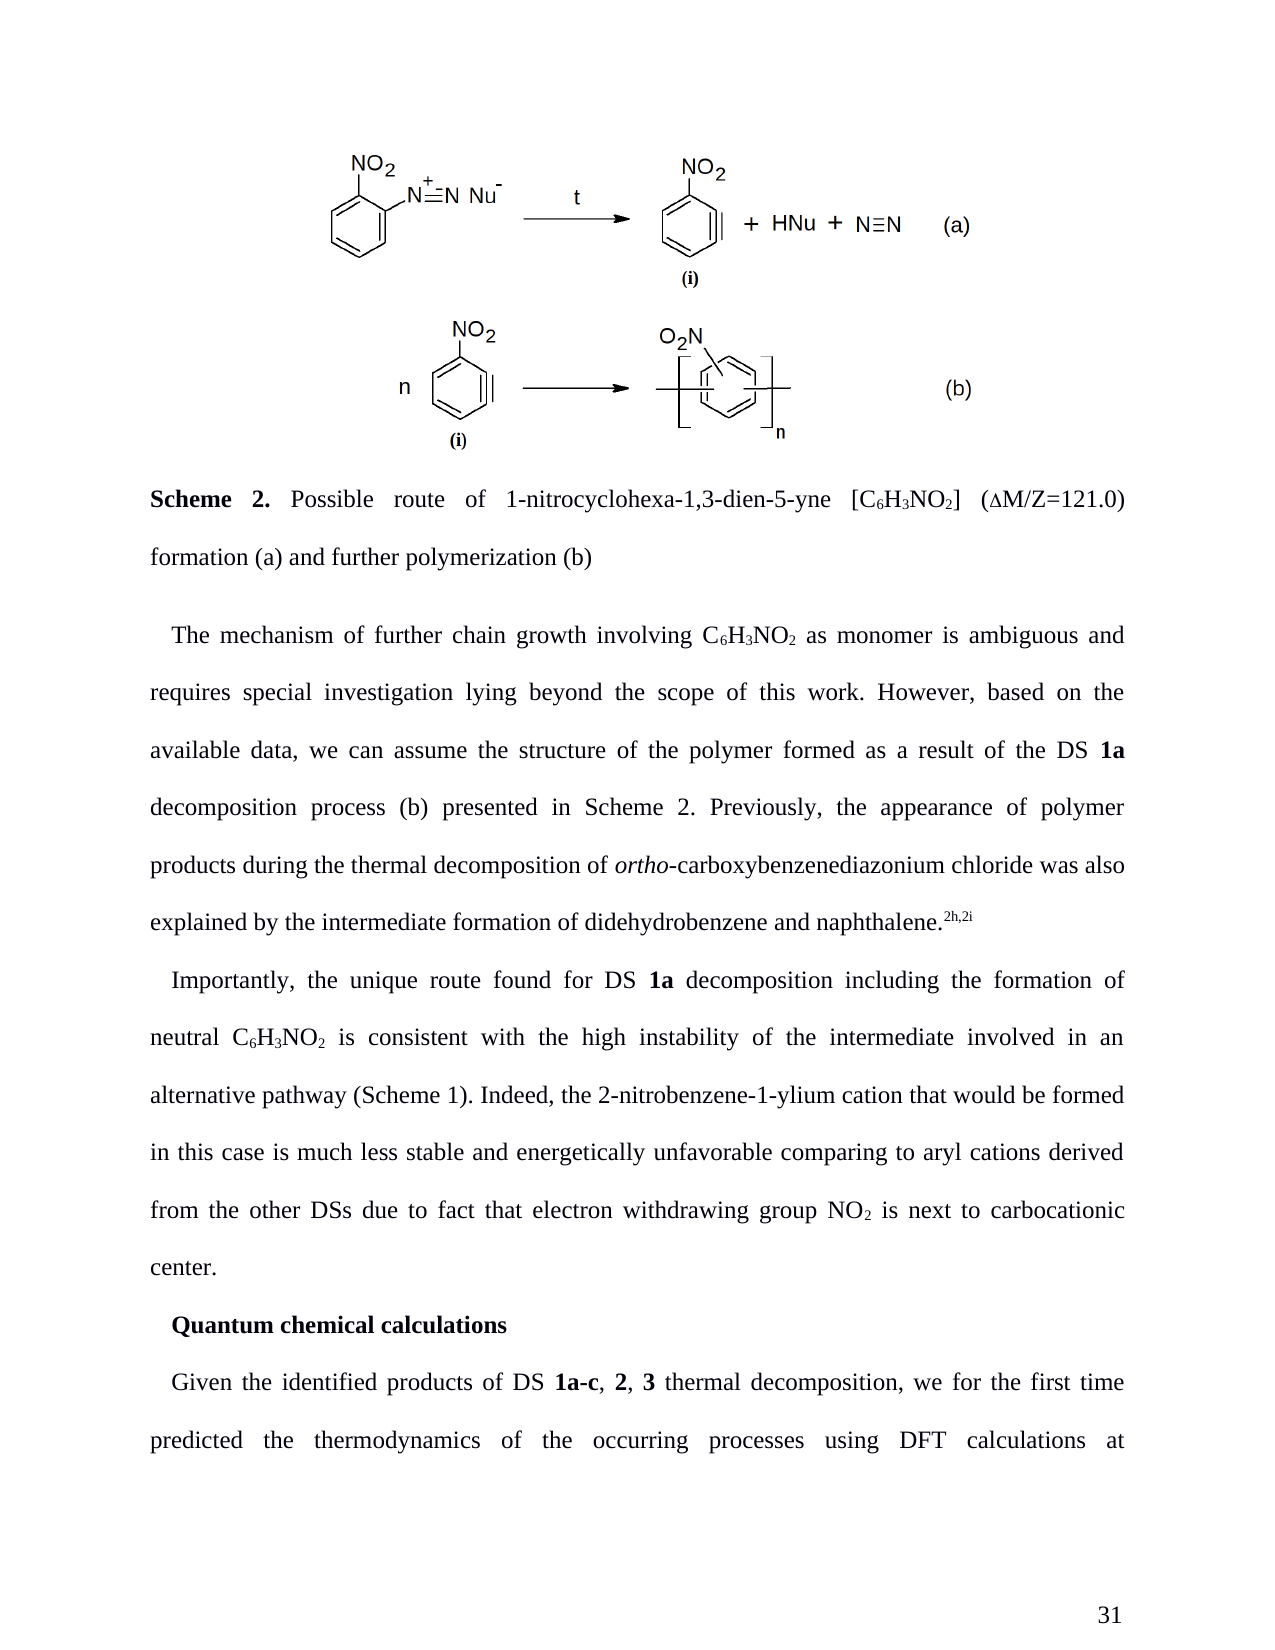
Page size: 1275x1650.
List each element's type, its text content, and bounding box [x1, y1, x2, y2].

picture [318, 150, 978, 456]
text Importantly, the unique route found for DS 1a decomposition including the formation of neutral C6H3NO2 is consistent with the high instability of the intermediate involved in an alternative pathway (Scheme 1). Indeed, the 2-nitrobenzene-1-ylium cation that would be formed in this case is much less stable and energetically unfavorable comparing to aryl cations derived from the other DSs due to fact that electron withdrawing group NO2 is next to carbocationic center. [150, 965, 1125, 1281]
title Scheme 2. Possible route of 1-nitrocyclohexa-1,3-dien-5-yne [C6H3NO2] (M/Z=121.0) formation (a) and further polymerization (b) [150, 484, 1125, 570]
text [150, 1367, 1125, 1454]
text Quantum chemical calculations [150, 1310, 1125, 1339]
text The mechanism of further chain growth involving C6H3NO2 as monomer is ambiguous and requires special investigation lying beyond the scope of this work. However, based on the available data, we can assume the structure of the polymer formed as a result of the DS 1a decomposition process (b) presented in Scheme 2. Previously, the appearance of polymer products during the thermal decomposition of ortho-carboxybenzenediazonium chloride was also explained by the intermediate formation of didehydrobenzene and naphthalene.2h,2i [150, 620, 1125, 936]
